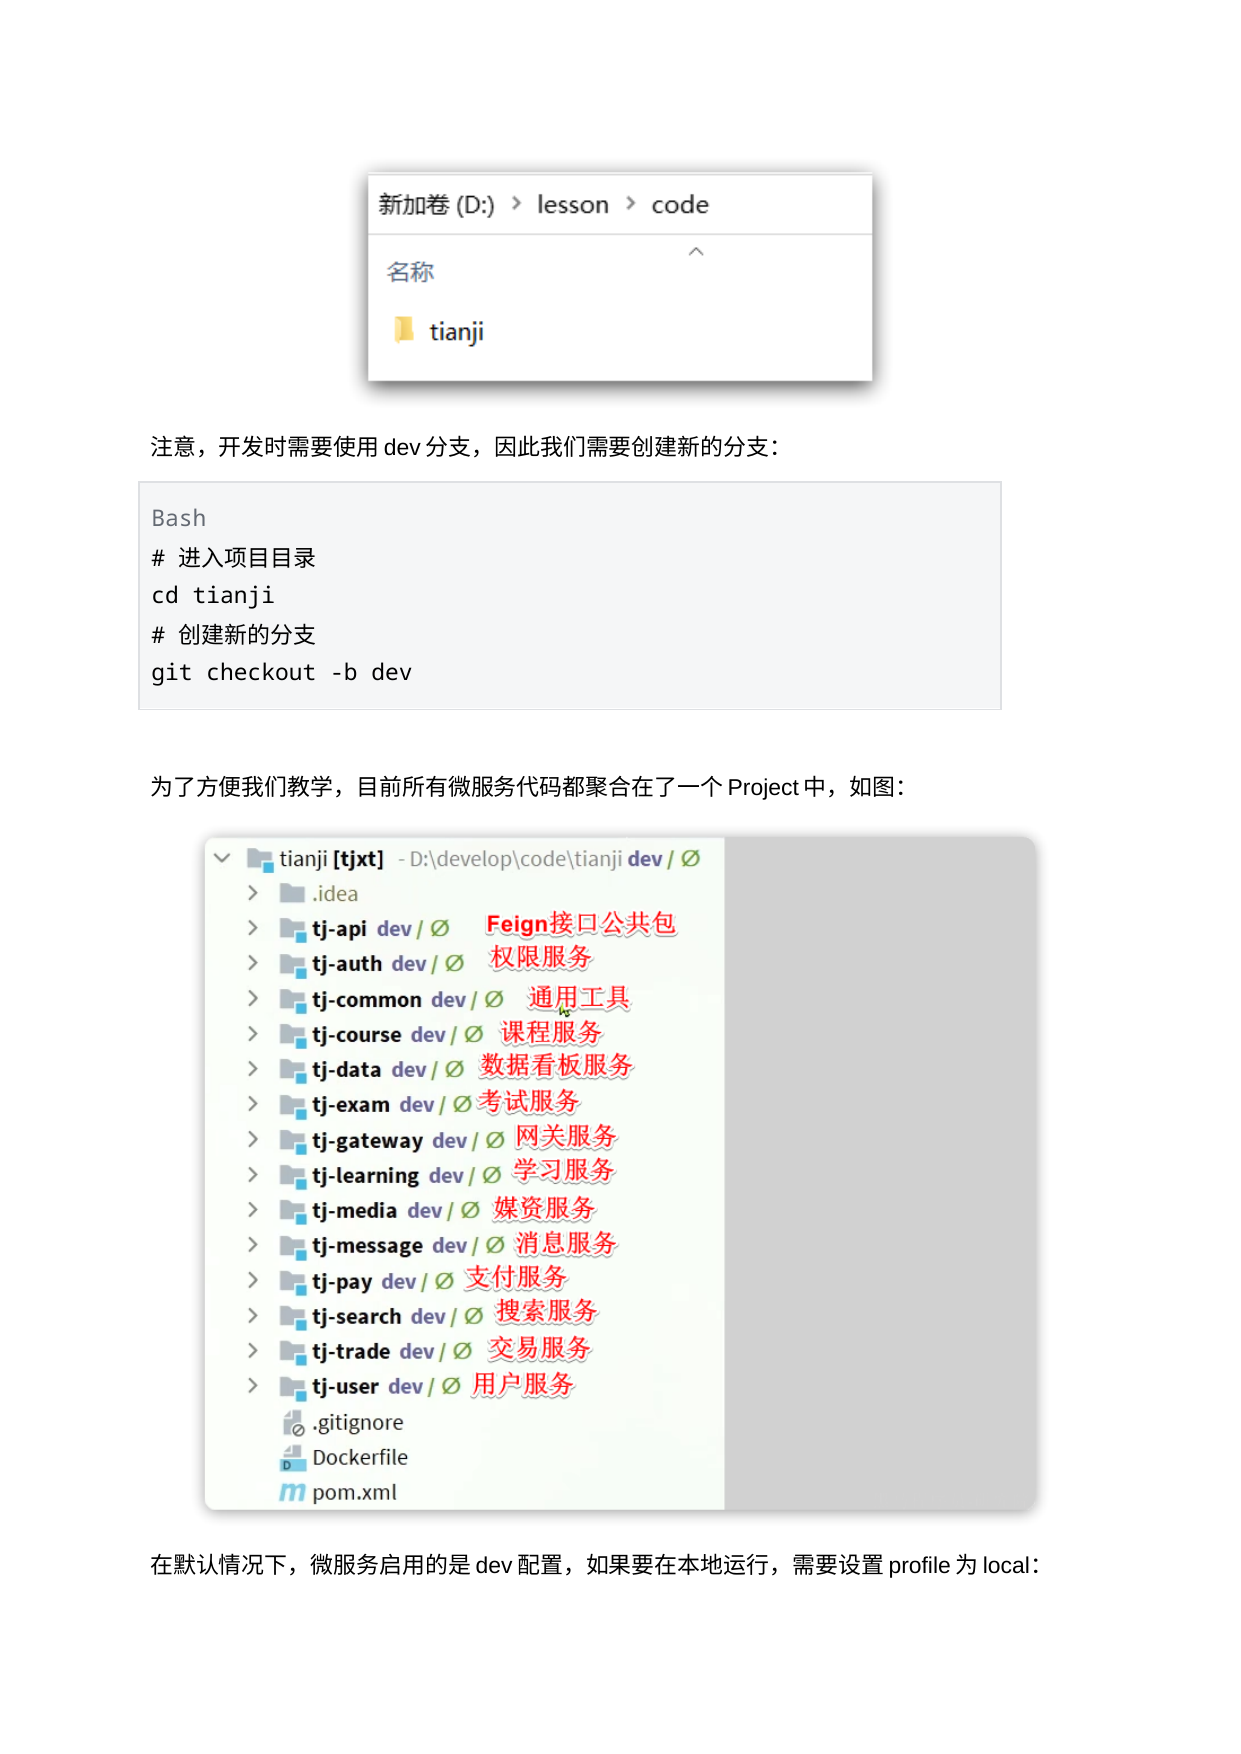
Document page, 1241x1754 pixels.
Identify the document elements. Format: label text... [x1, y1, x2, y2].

picture [188, 820, 1052, 1529]
picture [345, 150, 895, 411]
text 为了方便我们教学，目前所有微服务代码都聚合在了一个Project中，如图： [150, 768, 1090, 802]
text 注意，开发时需要使用dev分支，因此我们需要创建新的分支： [150, 429, 1090, 462]
table_header Bash # 进入项目目录 cd tianji # 创建新的分支 git checkout -b dev [140, 483, 1000, 708]
text 在默认情况下，微服务启用的是dev配置，如果要在本地运行，需要设置profile为local： [150, 1547, 1090, 1580]
